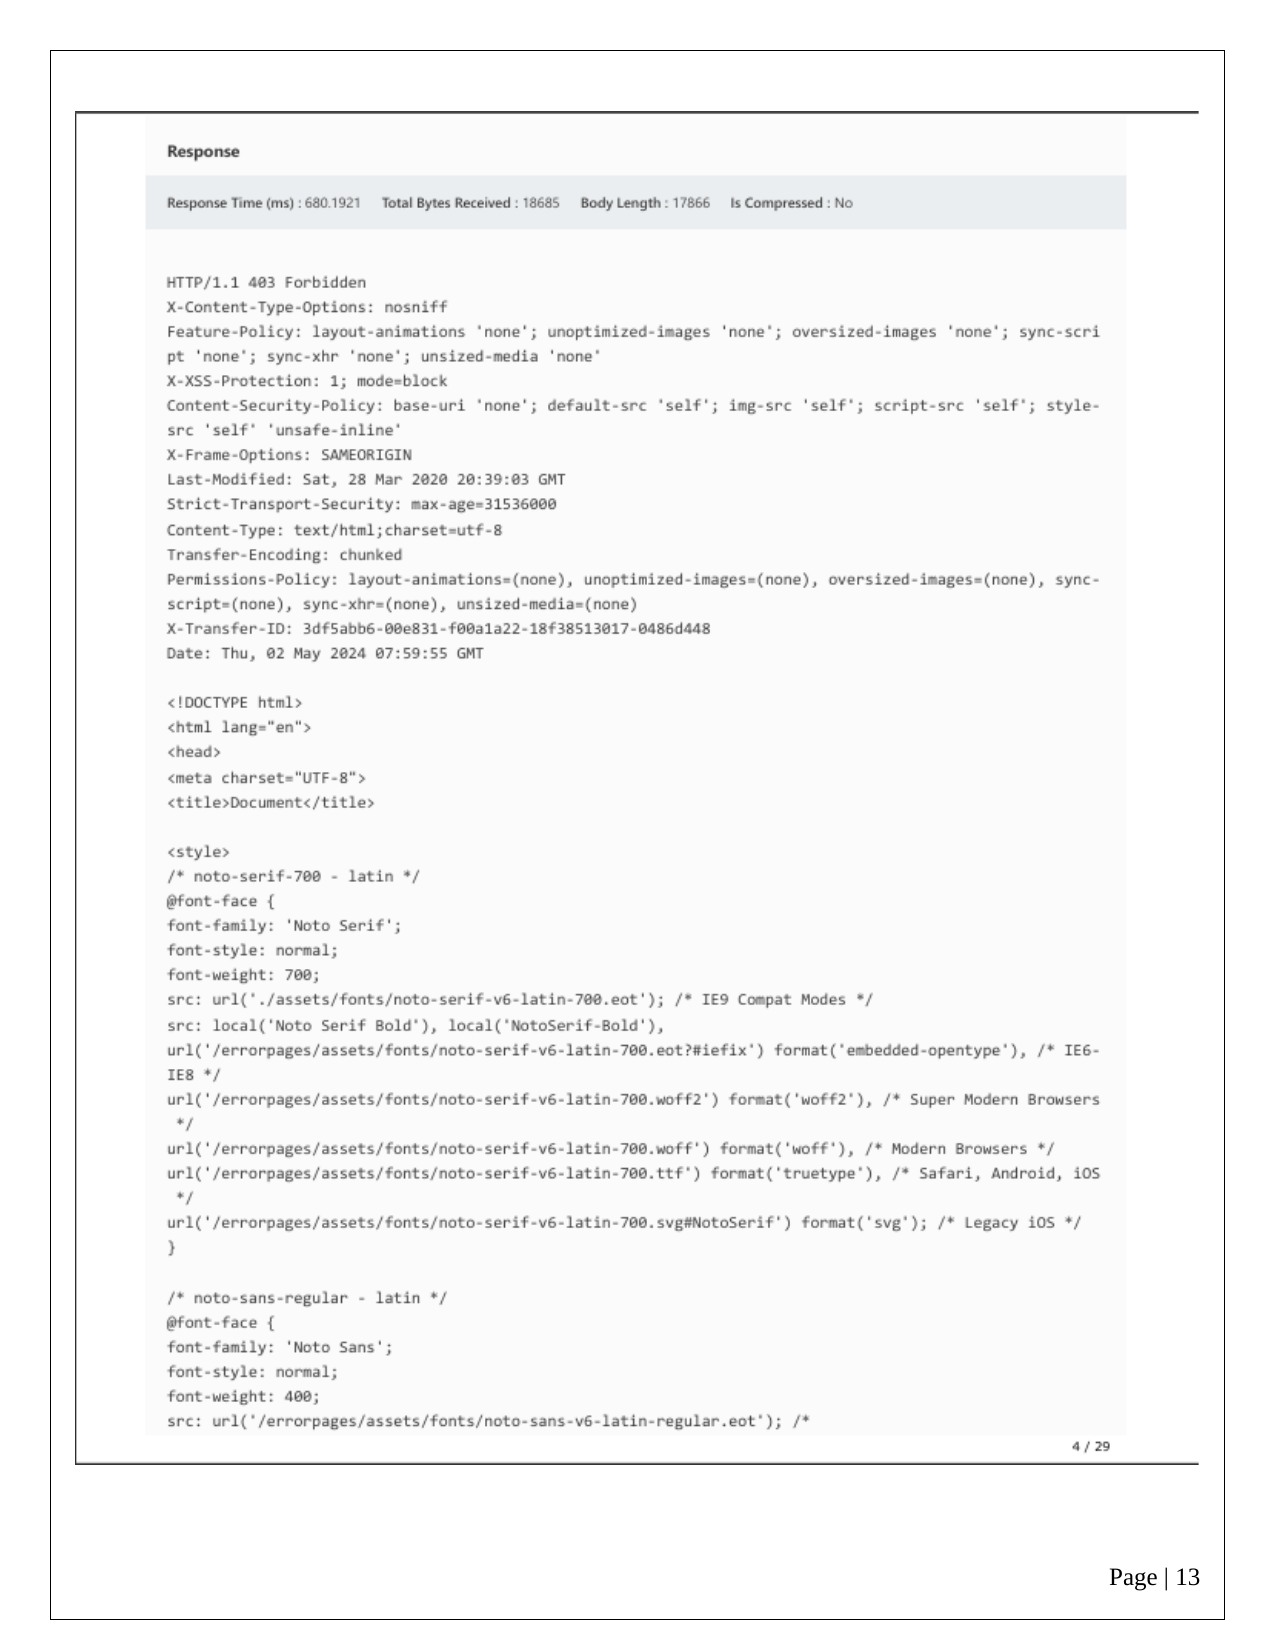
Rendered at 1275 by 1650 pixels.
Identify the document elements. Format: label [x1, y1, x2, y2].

picture [75, 111, 1199, 1465]
